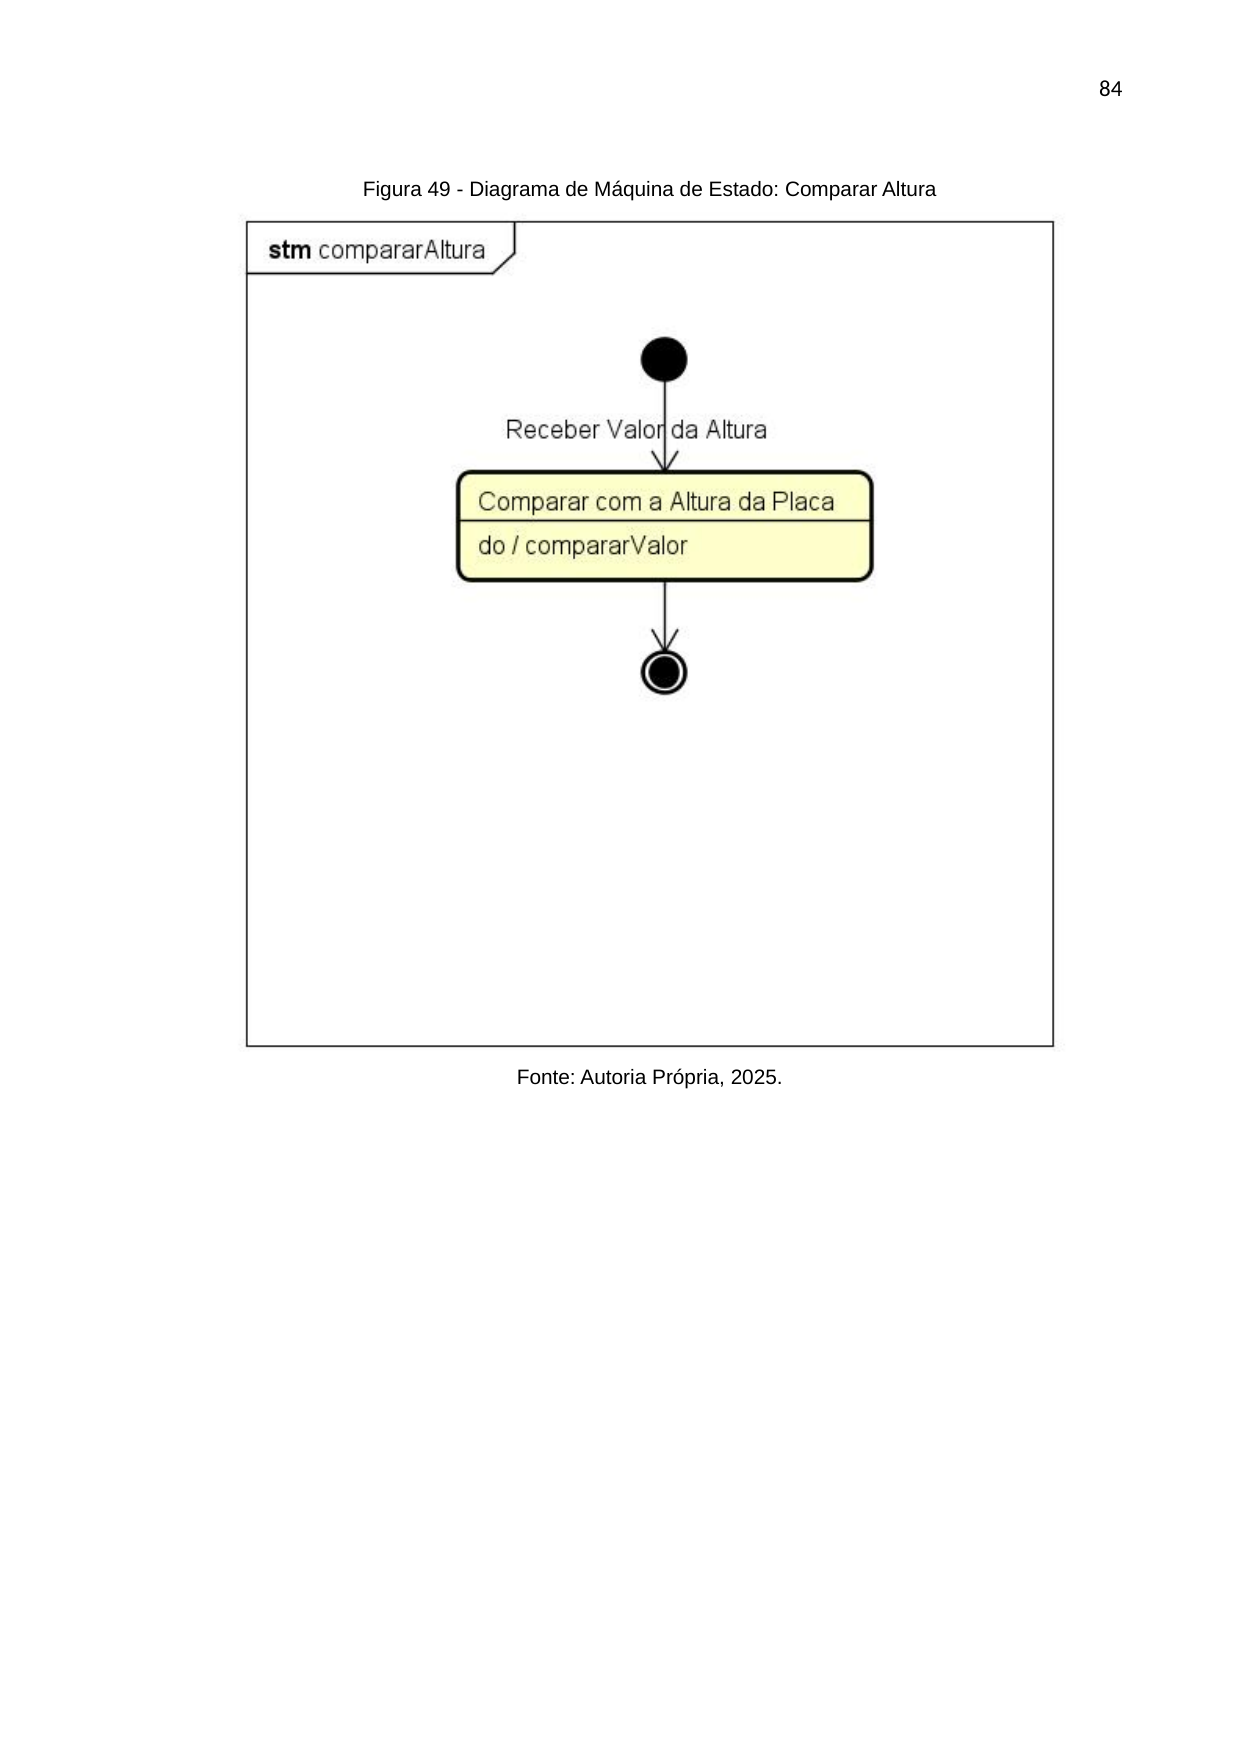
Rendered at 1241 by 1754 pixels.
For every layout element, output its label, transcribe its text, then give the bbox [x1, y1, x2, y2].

picture [227, 201, 1073, 1066]
text Fonte: Autoria Própria, 2025. [177, 1065, 1122, 1089]
